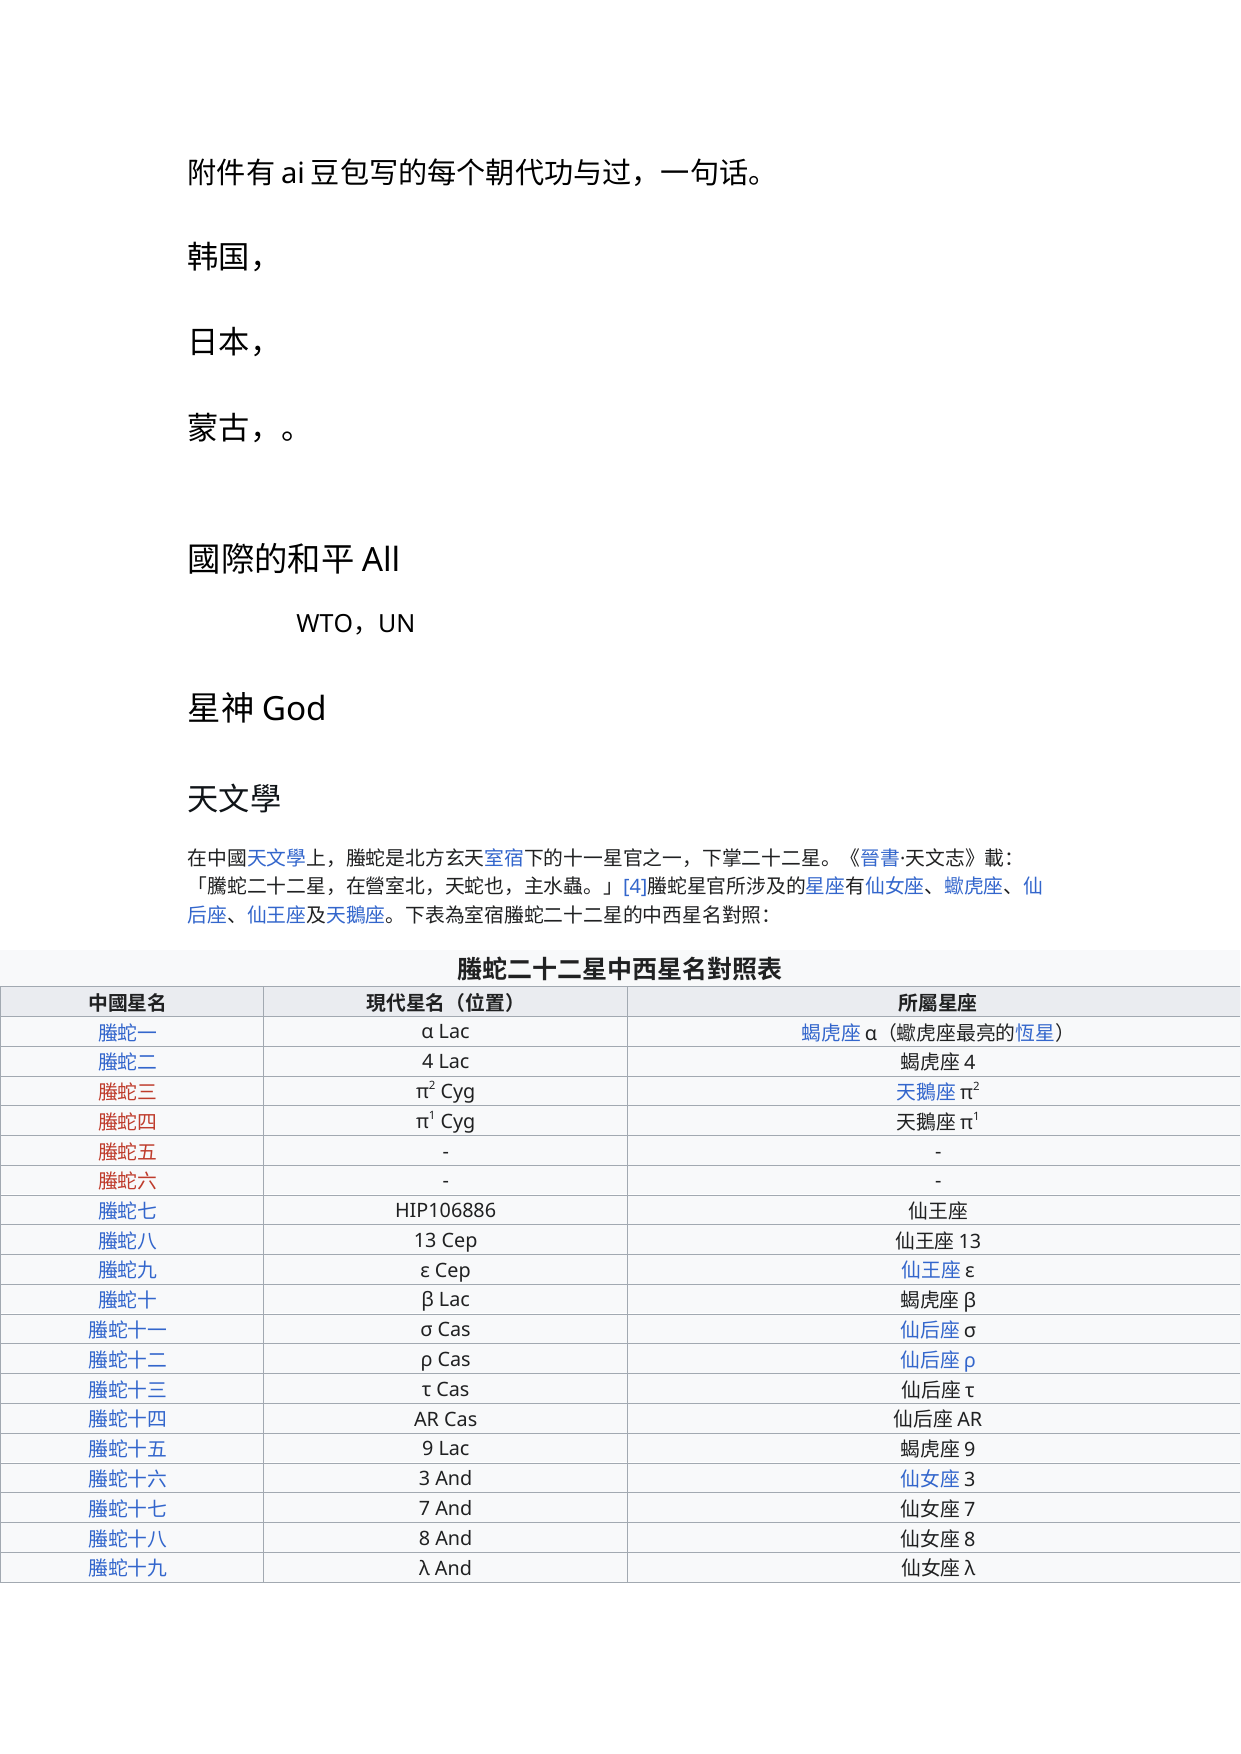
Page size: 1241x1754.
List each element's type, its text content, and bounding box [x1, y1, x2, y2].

table_cell 螣蛇十二 [1, 1344, 263, 1373]
table_cell 螣蛇十一 [1, 1315, 263, 1343]
table_cell - [264, 1136, 627, 1165]
table_cell τ Cas [264, 1374, 627, 1403]
table_cell β Lac [264, 1285, 627, 1313]
table_cell 螣蛇九 [1, 1255, 263, 1284]
table_cell 仙后座ρ [628, 1344, 1240, 1373]
table_cell - [264, 1166, 627, 1194]
table_cell π2 Cyg [264, 1077, 627, 1105]
table_cell 仙后座σ [628, 1315, 1240, 1343]
subtitle 附件有ai豆包写的每个朝代功与过，一句话。 [187, 150, 1053, 192]
table_cell 螣蛇十六 [1, 1464, 263, 1492]
table_cell 螣蛇十八 [1, 1523, 263, 1552]
table_cell ε Cep [264, 1255, 627, 1284]
table_cell α Lac [264, 1017, 627, 1046]
table_cell 天鵝座π1 [628, 1106, 1240, 1135]
table_header 螣蛇二十二星中西星名對照表 [0, 950, 1240, 986]
subtitle 國際的和平 All [187, 532, 1053, 581]
table_cell 仙女座λ [628, 1553, 1240, 1582]
table_cell 仙女座3 [628, 1464, 1240, 1492]
table_cell 螣蛇十五 [1, 1434, 263, 1462]
subtitle 日本， [187, 318, 1053, 363]
table_cell 螣蛇十九 [1, 1553, 263, 1582]
table_cell 仙王座13 [628, 1225, 1240, 1254]
table_cell 8 And [264, 1523, 627, 1552]
table_cell 螣蛇八 [1, 1225, 263, 1254]
text 在中國天文學上，螣蛇是北方玄天室宿下的十一星官之一，下掌二十二星。《晉書·天文志》載：「騰蛇二十二星，在營室北，天蛇也，主水蟲。」[4]螣蛇星官所涉及的星座有仙女座、蠍虎座、仙后座、仙王座及天鵝座。下表為室宿螣蛇二十二星的中西星名對照： [187, 842, 1053, 928]
table_cell 螣蛇十三 [1, 1374, 263, 1403]
table_cell 螣蛇二 [1, 1047, 263, 1076]
table_cell 螣蛇十七 [1, 1493, 263, 1522]
table_cell 螣蛇六 [1, 1166, 263, 1194]
table_cell 蝎虎座4 [628, 1047, 1240, 1076]
table_cell 仙女座8 [628, 1523, 1240, 1552]
table_cell 仙女座7 [628, 1493, 1240, 1522]
table_cell 蝎虎座β [628, 1285, 1240, 1313]
table_cell ρ Cas [264, 1344, 627, 1373]
table_cell 13 Cep [264, 1225, 627, 1254]
subtitle 星神 God [187, 682, 1053, 730]
table_cell 螣蛇五 [1, 1136, 263, 1165]
table_cell 7 And [264, 1493, 627, 1522]
table_cell 螣蛇十四 [1, 1404, 263, 1433]
table_cell 螣蛇四 [1, 1106, 263, 1135]
table_cell 中國星名 [1, 987, 263, 1016]
table_cell π1 Cyg [264, 1106, 627, 1135]
table_cell σ Cas [264, 1315, 627, 1343]
subtitle 天文學 [187, 774, 1053, 820]
table_cell 現代星名（位置） [264, 987, 627, 1016]
table_cell 仙王座 [628, 1196, 1240, 1224]
table_cell - [628, 1166, 1240, 1194]
table_cell 螣蛇一 [1, 1017, 263, 1046]
table_cell HIP106886 [264, 1196, 627, 1224]
table_cell 仙王座ε [628, 1255, 1240, 1284]
text WTO，UN [187, 603, 1053, 639]
subtitle 韩国， [187, 232, 1053, 277]
table_cell 仙后座AR [628, 1404, 1240, 1433]
table_cell 蝎虎座9 [628, 1434, 1240, 1462]
table_cell - [628, 1136, 1240, 1165]
table_cell 螣蛇七 [1, 1196, 263, 1224]
subtitle 蒙古，。 [187, 403, 1053, 448]
table_cell 所屬星座 [628, 987, 1240, 1016]
table_cell 仙后座τ [628, 1374, 1240, 1403]
table_cell 9 Lac [264, 1434, 627, 1462]
table_cell 天鵝座π2 [628, 1077, 1240, 1105]
table_cell 3 And [264, 1464, 627, 1492]
table_cell AR Cas [264, 1404, 627, 1433]
table_cell λ And [264, 1553, 627, 1582]
table_cell 螣蛇三 [1, 1077, 263, 1105]
table_cell 蝎虎座α（蠍虎座最亮的恆星） [628, 1017, 1240, 1046]
table_cell 4 Lac [264, 1047, 627, 1076]
table_cell 螣蛇十 [1, 1285, 263, 1313]
